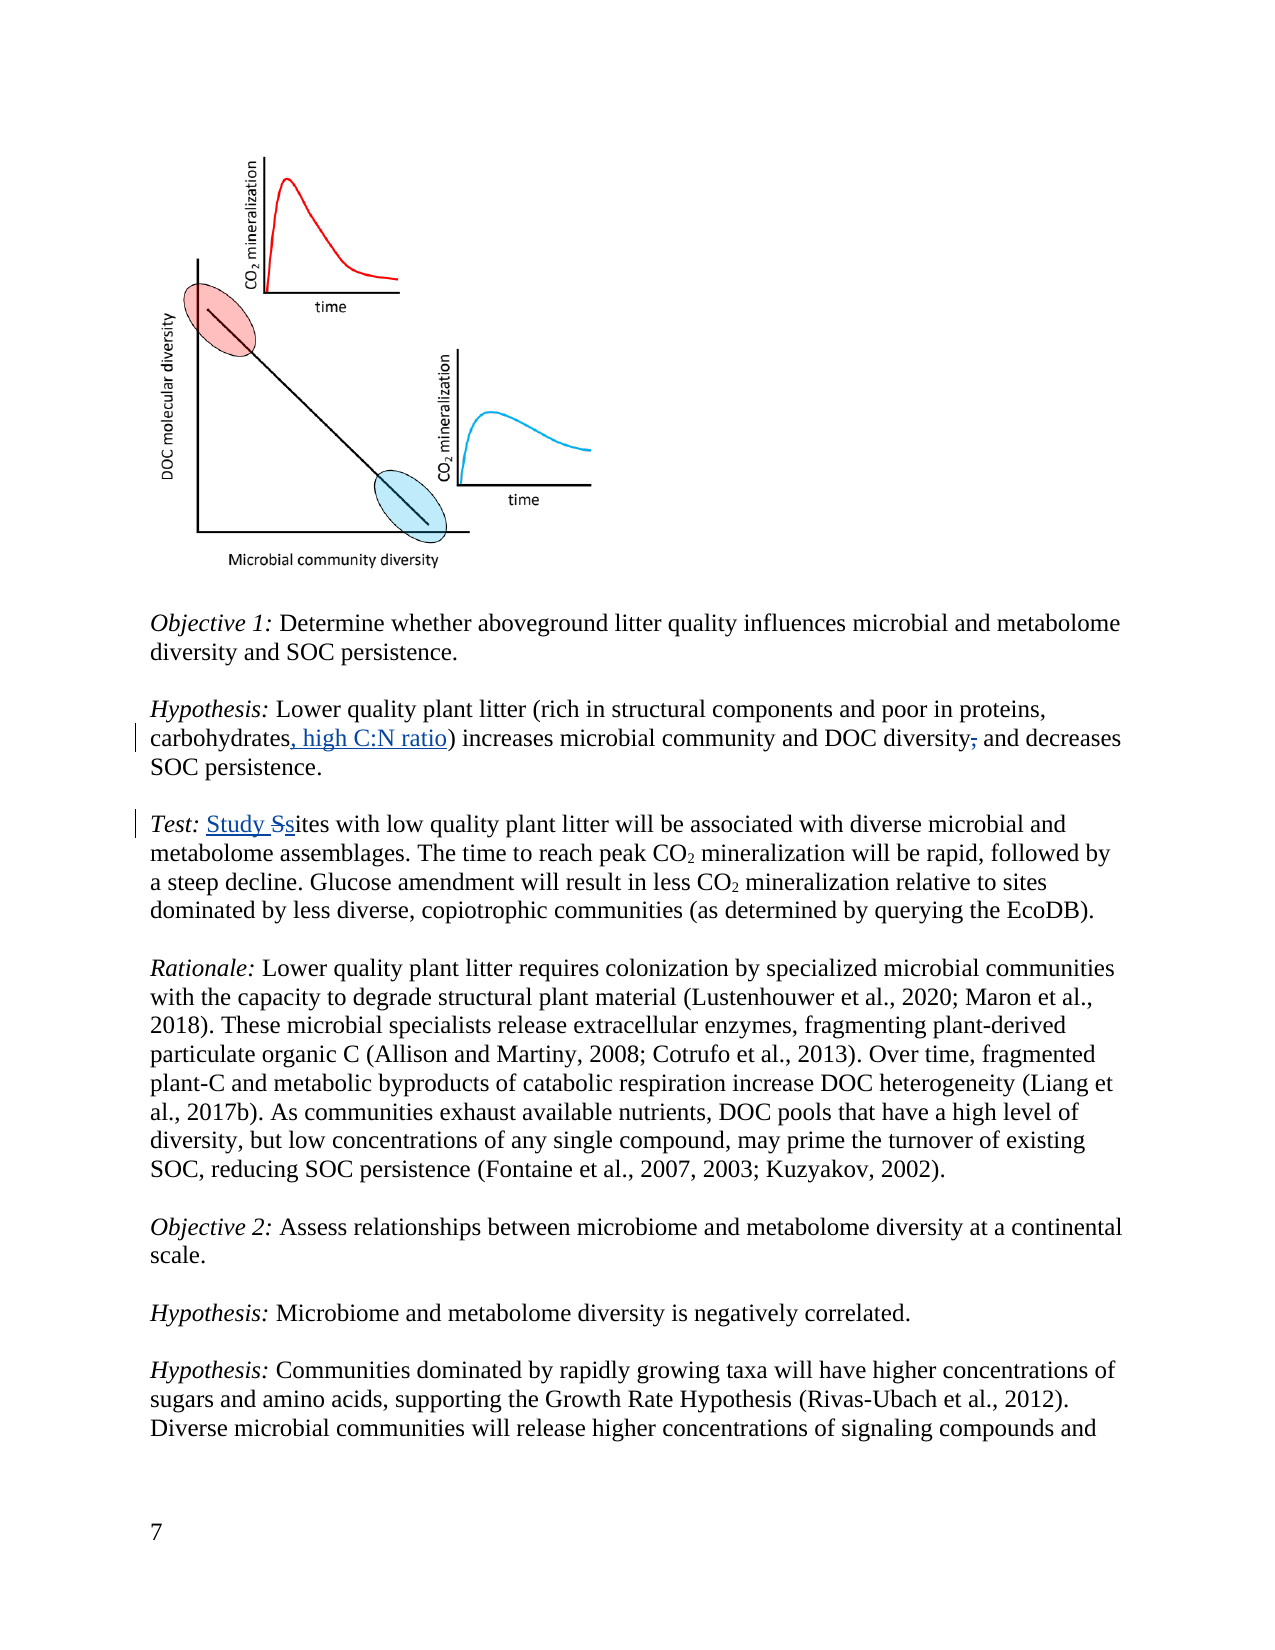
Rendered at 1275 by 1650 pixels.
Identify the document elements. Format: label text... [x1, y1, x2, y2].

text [150, 1355, 1125, 1442]
text Objective 1: Determine whether aboveground litter quality influences microbial and metabolome diversity and SOC persistence. [150, 608, 1125, 665]
text Rationale: Lower quality plant litter requires colonization by specialized microbial communities with the capacity to degrade structural plant material (Lustenhouwer et al., 2020; Maron et al., 2018). These microbial specialists release extracellular enzymes, fragmenting plant-derived particulate organic C (Allison and Martiny, 2008; Cotrufo et al., 2013). Over time, fragmented plant-C and metabolic byproducts of catabolic respiration increase DOC heterogeneity (Liang et al., 2017b). As communities exhaust available nutrients, DOC pools that have a high level of diversity, but low concentrations of any single compound, may prime the turnover of existing SOC, reducing SOC persistence (Fontaine et al., 2007, 2003; Kuzyakov, 2002). [150, 953, 1125, 1183]
text Objective 2: Assess relationships between microbiome and metabolome diversity at a continental scale. [150, 1212, 1125, 1269]
text Test: ites with low quality plant litter will be associated with diverse microbial and metabolome assemblages. The time to reach peak CO2 mineralization will be rapid, followed by a steep decline. Glucose amendment will result in less CO2 mineralization relative to sites dominated by less diverse, copiotrophic communities (as determined by querying the EcoDB). [150, 809, 1125, 924]
text Hypothesis: Lower quality plant litter (rich in structural components and poor in proteins, carbohydrates) increases microbial community and DOC diversity and decreases SOC persistence. [150, 694, 1125, 780]
text Hypothesis: Microbiome and metabolome diversity is negatively correlated. [150, 1298, 1125, 1327]
